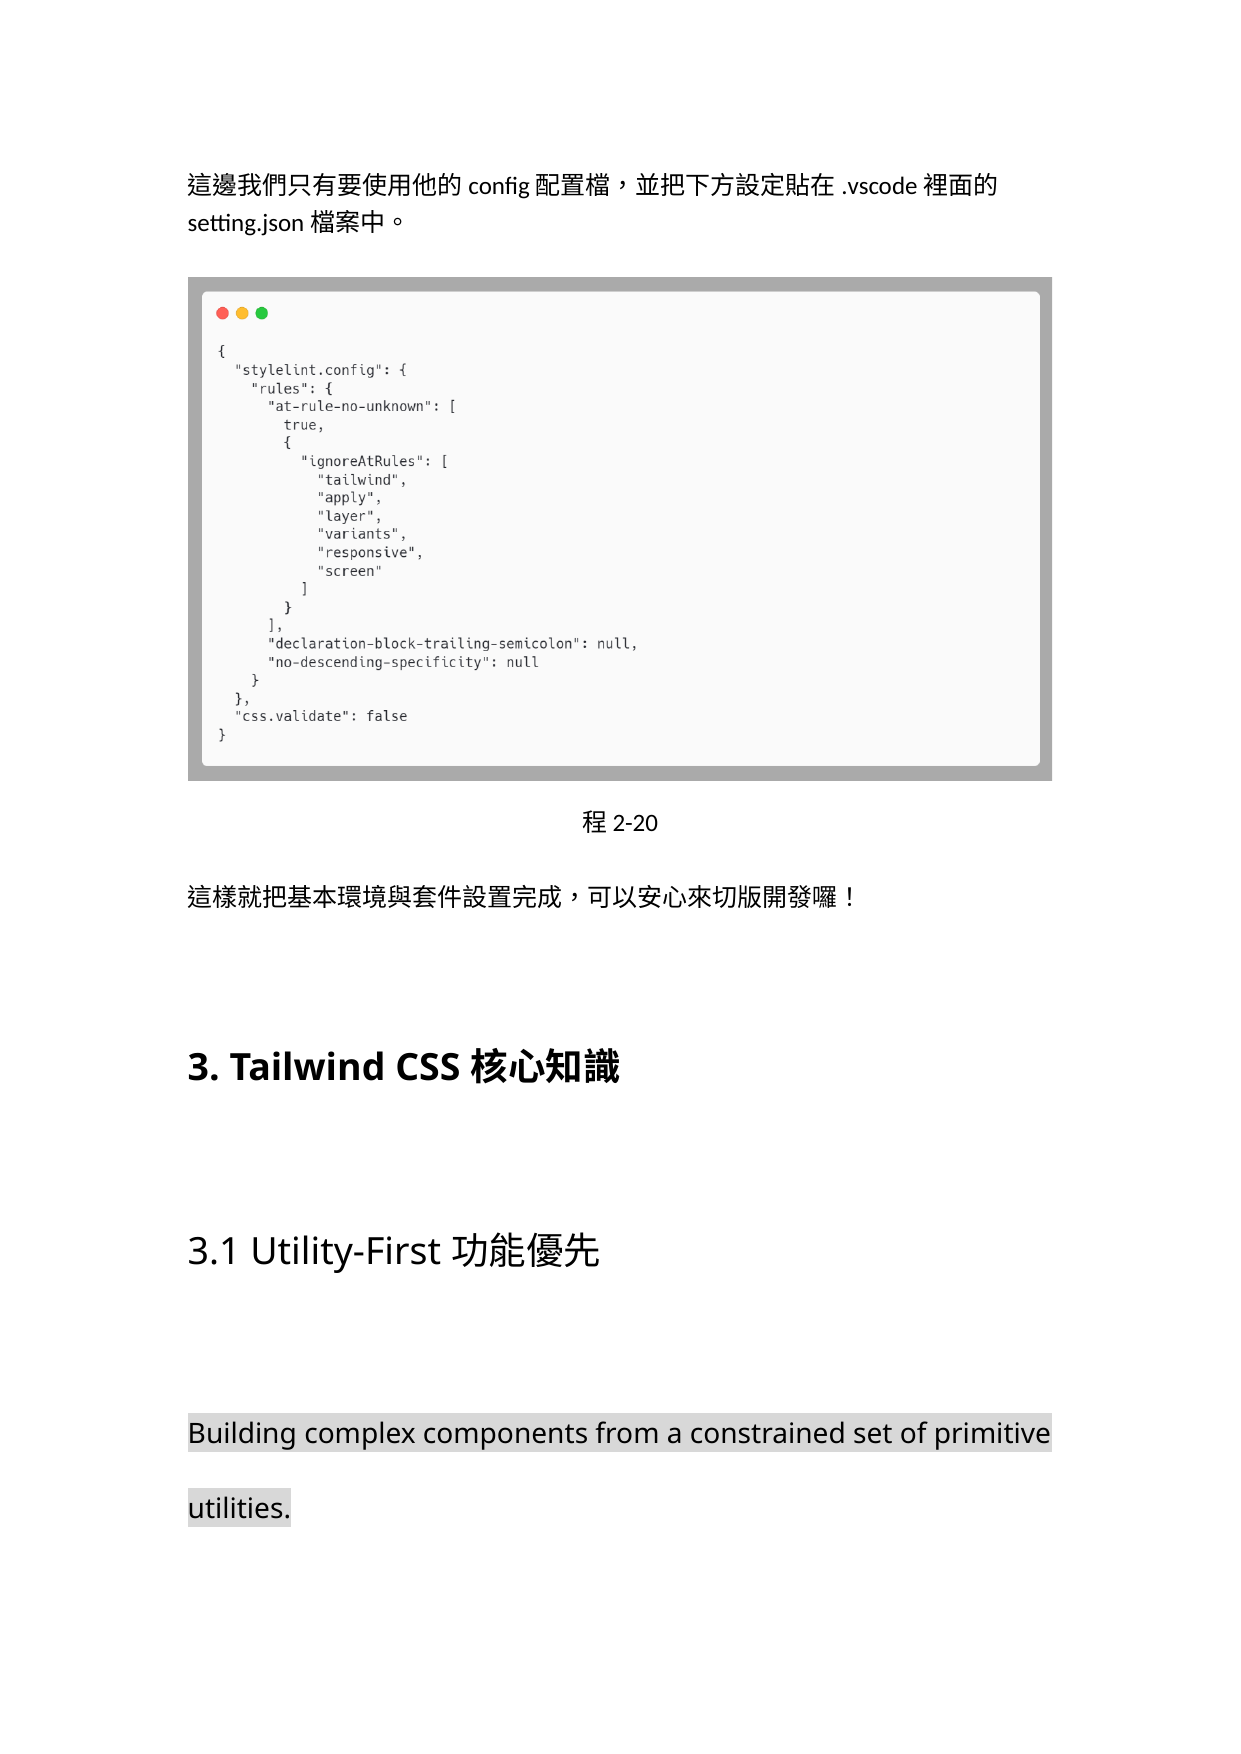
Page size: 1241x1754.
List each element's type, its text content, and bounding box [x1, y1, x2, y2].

text 這邊我們只有要使用他的 config 配置檔，並把下方設定貼在 .vscode 裡面的 setting.json 檔案中。 [187, 164, 1053, 239]
subtitle 3.1 Utility-First 功能優先 [187, 1211, 1053, 1286]
picture [188, 277, 1053, 781]
subtitle 3. Tailwind CSS 核心知識 [187, 1027, 1053, 1102]
text Building complex components from a constrained set of primitive utilities. [187, 1395, 1053, 1545]
text 這樣就把基本環境與套件設置完成，可以安心來切版開發囉！ [187, 877, 1053, 914]
text 程2-20 [187, 802, 1053, 839]
